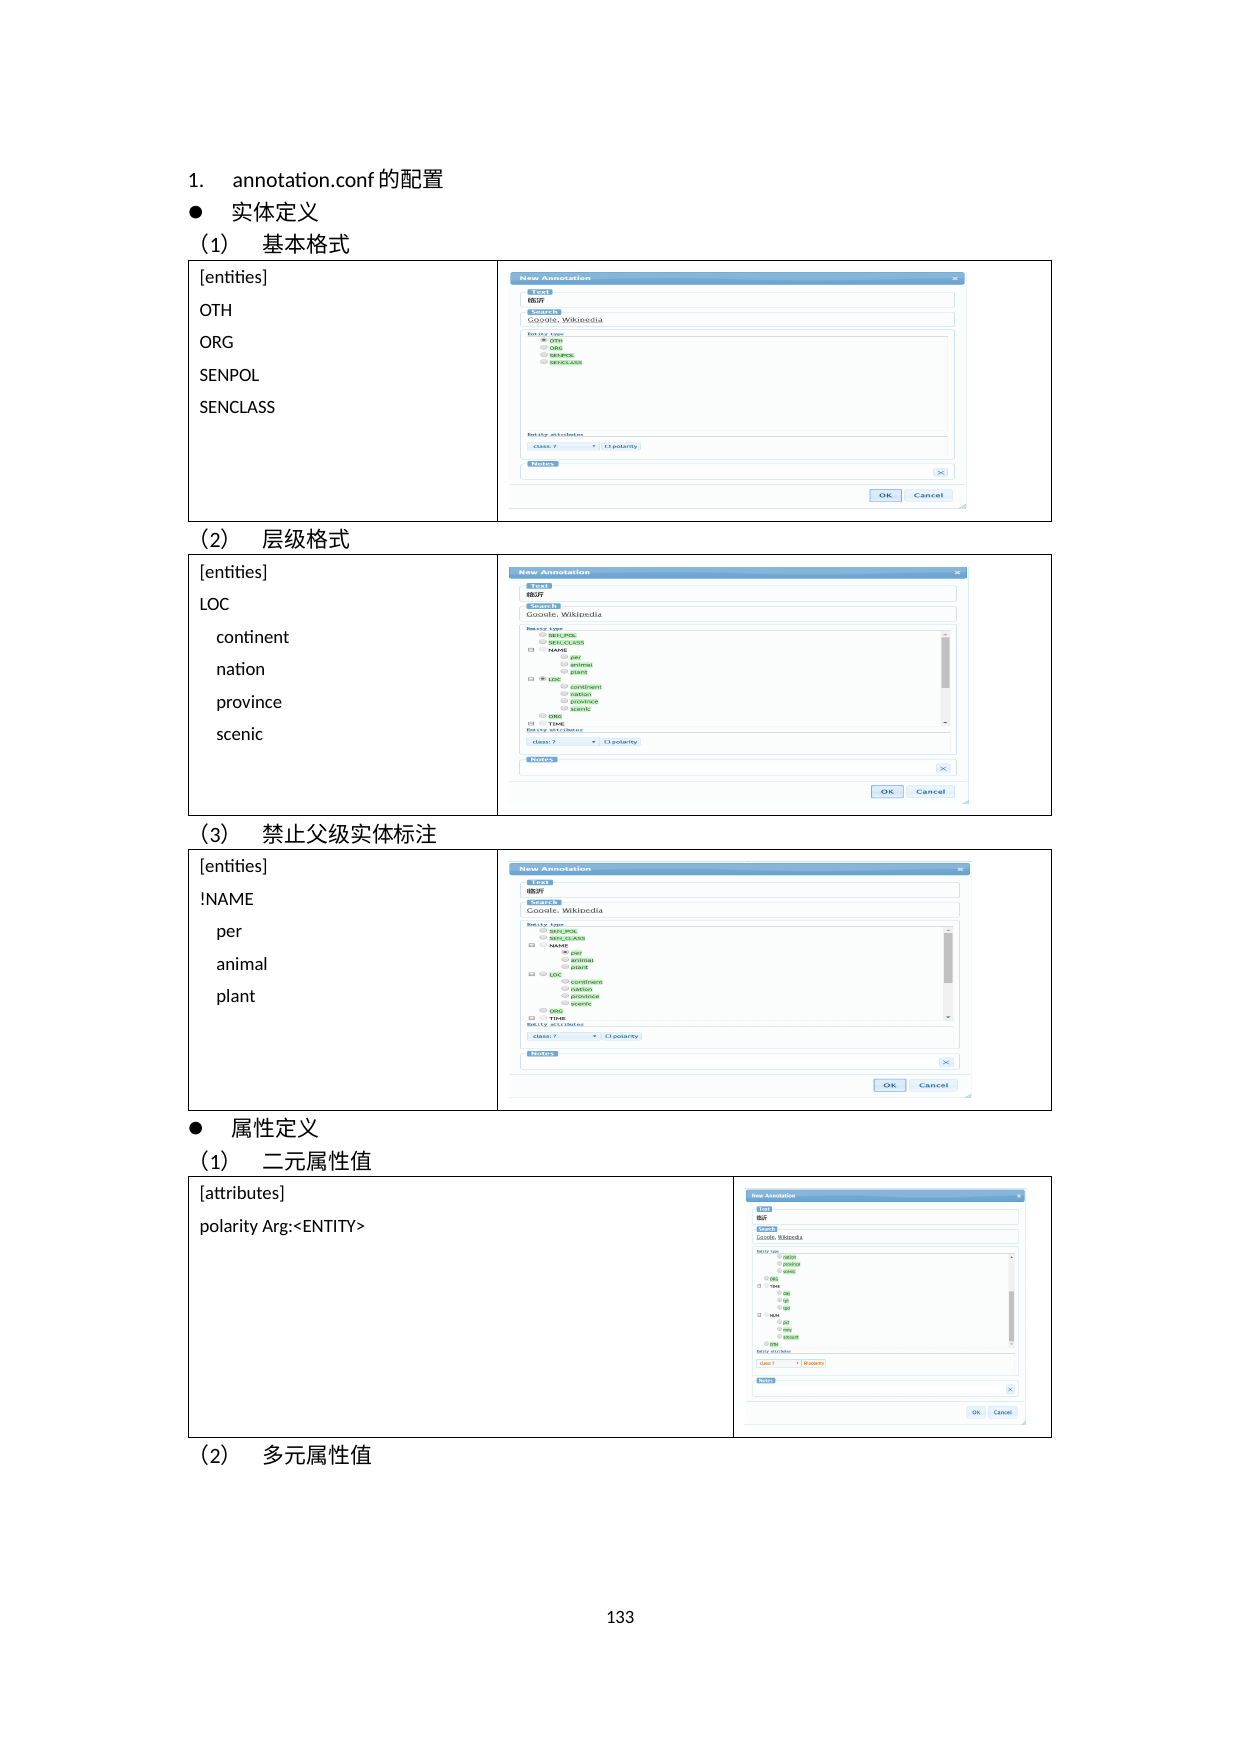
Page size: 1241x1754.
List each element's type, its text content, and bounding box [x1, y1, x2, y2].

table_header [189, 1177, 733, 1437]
list 多元属性值 [187, 1438, 1053, 1470]
list 实体定义 [187, 194, 1053, 227]
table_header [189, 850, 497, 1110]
list 属性定义 [187, 1111, 1053, 1143]
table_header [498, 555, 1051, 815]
picture [508, 861, 972, 1098]
list 层级格式 [187, 522, 1053, 554]
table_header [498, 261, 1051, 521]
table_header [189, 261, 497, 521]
picture [508, 567, 969, 804]
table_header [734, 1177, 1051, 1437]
list 禁止父级实体标注 [187, 816, 1053, 849]
picture [508, 272, 967, 509]
picture [745, 1188, 1026, 1425]
list 二元属性值 [187, 1143, 1053, 1176]
list 基本格式 [187, 227, 1053, 259]
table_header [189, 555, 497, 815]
list annotation.conf的配置 [187, 162, 1053, 194]
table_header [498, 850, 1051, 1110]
